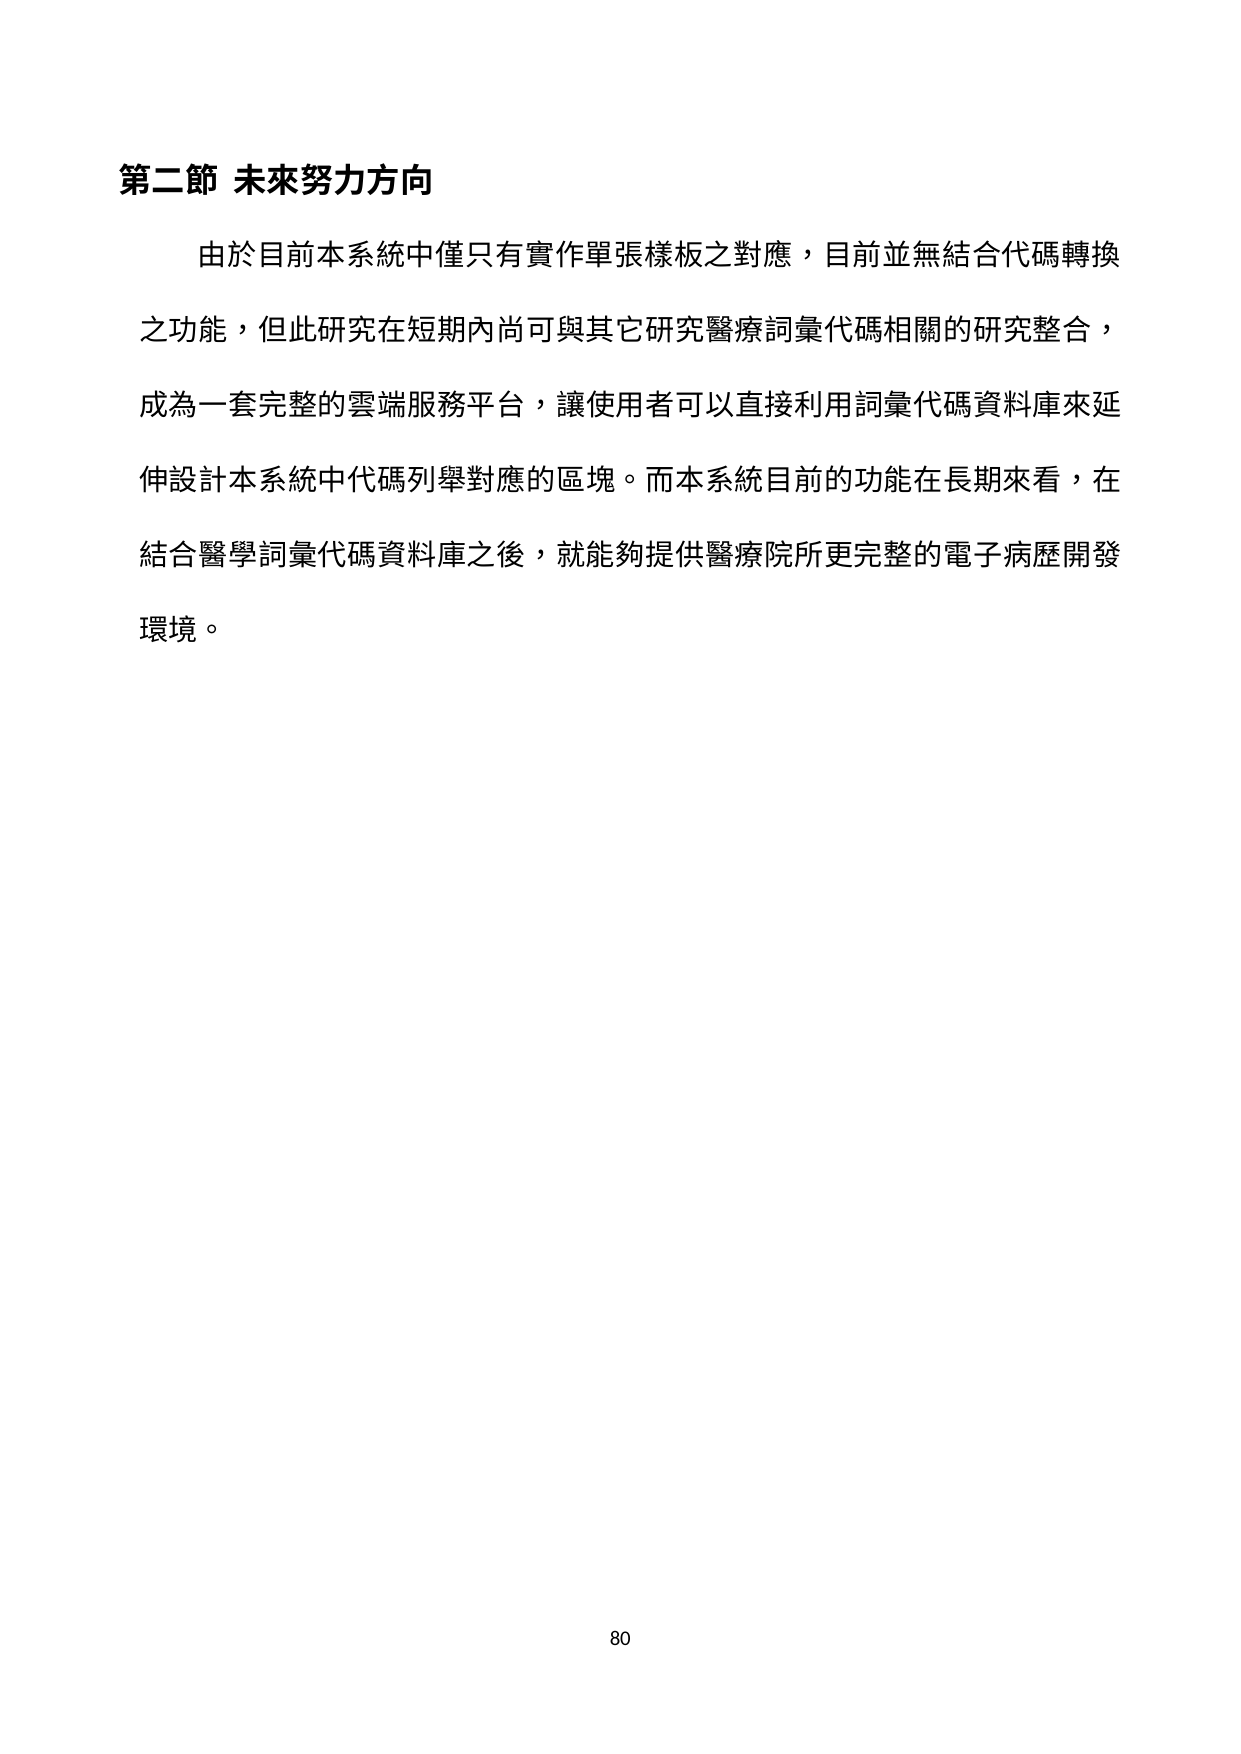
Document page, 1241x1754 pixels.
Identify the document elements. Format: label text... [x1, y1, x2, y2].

subtitle 未來努力方向 [118, 140, 1122, 215]
text 由於目前本系統中僅只有實作單張樣板之對應，目前並無結合代碼轉換之功能，但此研究在短期內尚可與其它研究醫療詞彙代碼相關的研究整合，成為一套完整的雲端服務平台，讓使用者可以直接利用詞彙代碼資料庫來延伸設計本系統中代碼列舉對應的區塊。而本系統目前的功能在長期來看，在結合醫學詞彙代碼資料庫之後，就能夠提供醫療院所更完整的電子病歷開發環境。 [139, 215, 1122, 665]
